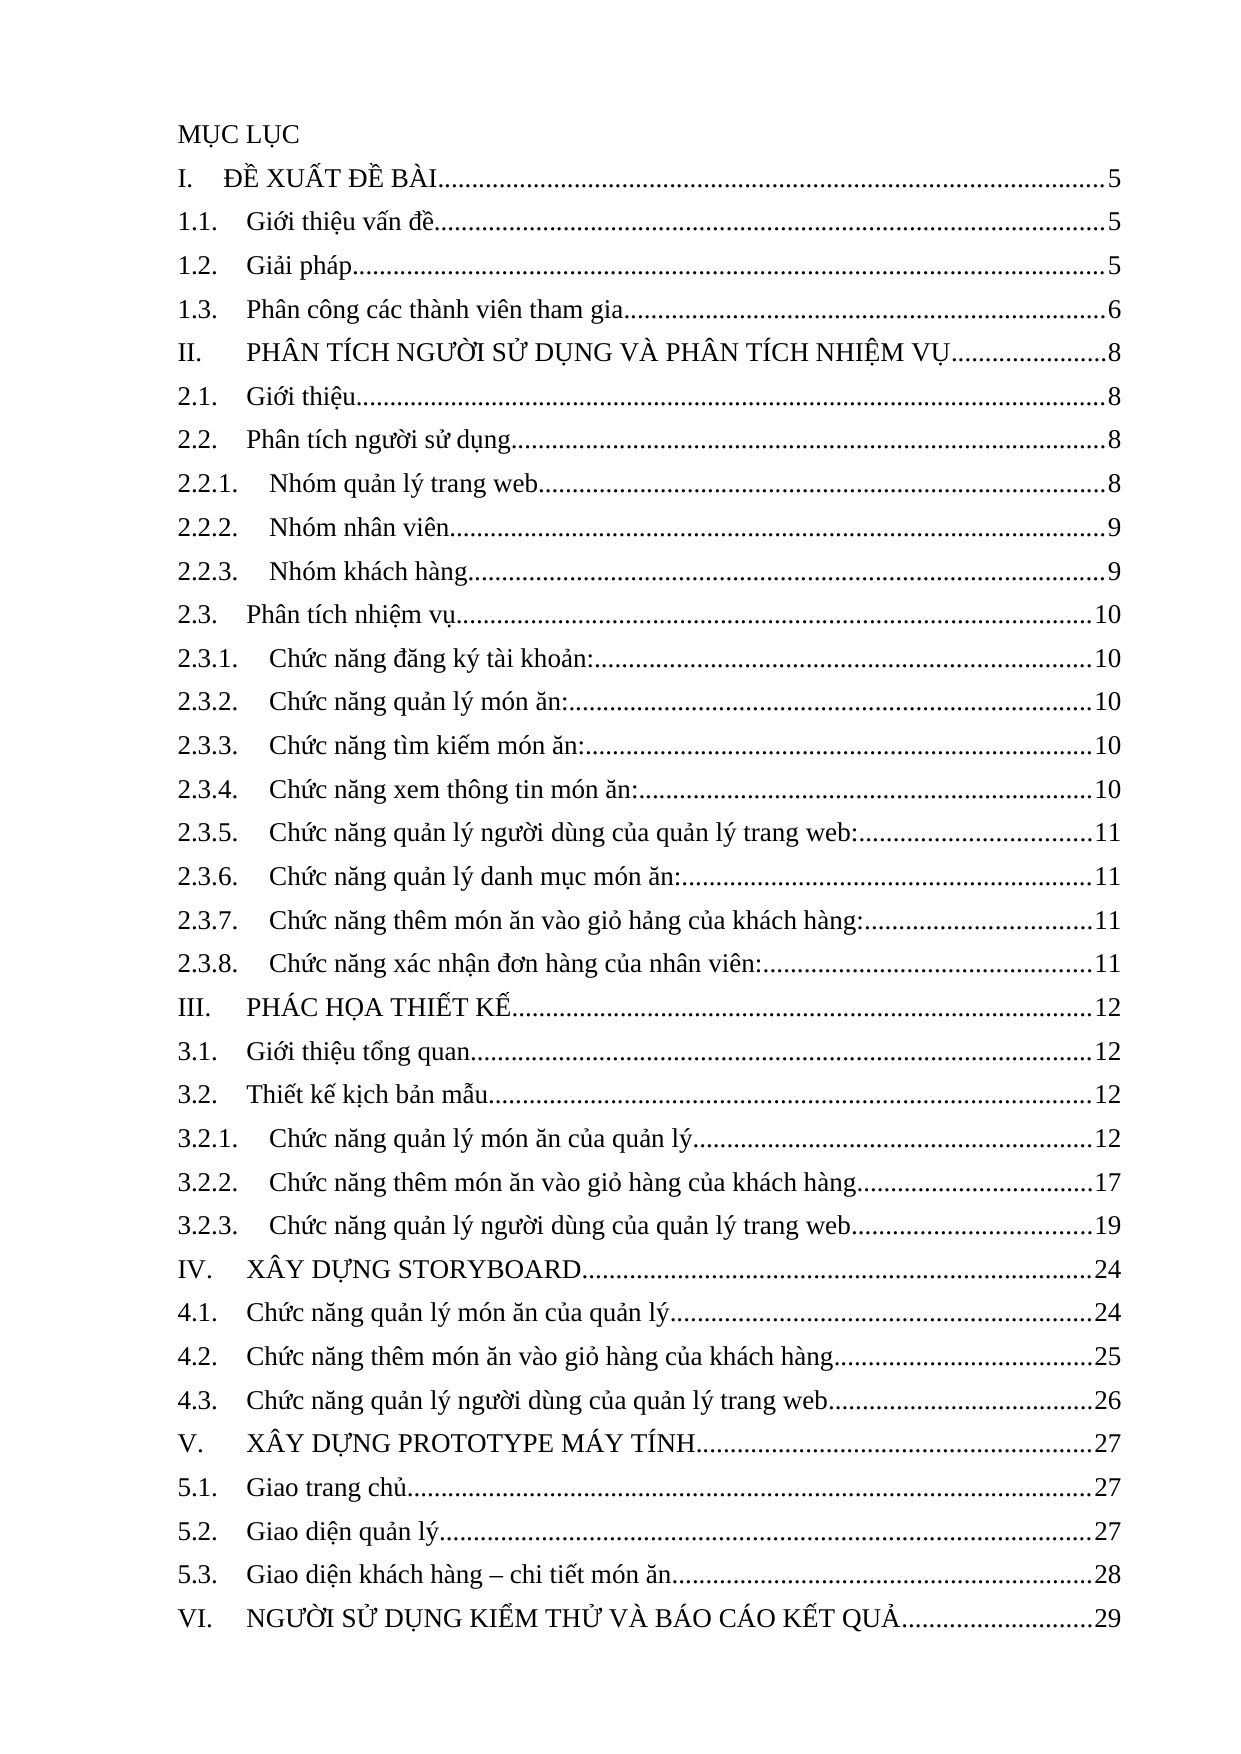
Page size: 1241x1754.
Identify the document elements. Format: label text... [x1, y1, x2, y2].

text 5.1. Giao trang chủ 27 [177, 1471, 1122, 1502]
text III. PHÁC HỌA THIẾT KẾ 12 [177, 991, 1122, 1022]
text 2.1. Giới thiệu 8 [177, 380, 1122, 411]
text 2.3.5. Chức năng quản lý người dùng của quản lý trang web: 11 [177, 816, 1122, 848]
text VI. NGƯỜI SỬ DỤNG KIỂM THỬ VÀ BÁO CÁO KẾT QUẢ 29 [177, 1602, 1122, 1633]
text 2.3.1. Chức năng đăng ký tài khoản: 10 [177, 642, 1122, 673]
text 2.3.7. Chức năng thêm món ăn vào giỏ hảng của khách hàng: 11 [177, 904, 1122, 935]
text 4.1. Chức năng quản lý món ăn của quản lý 24 [177, 1297, 1122, 1328]
text 2.2.2. Nhóm nhân viên 9 [177, 511, 1122, 542]
text 2.3.4. Chức năng xem thông tin món ăn: 10 [177, 773, 1122, 804]
text 2.3.6. Chức năng quản lý danh mục món ăn: 11 [177, 860, 1122, 891]
text 2.2.1. Nhóm quản lý trang web 8 [177, 467, 1122, 498]
text 5.2. Giao diện quản lý 27 [177, 1515, 1122, 1546]
text 2.3.2. Chức năng quản lý món ăn: 10 [177, 686, 1122, 717]
text 4.3. Chức năng quản lý người dùng của quản lý trang web 26 [177, 1384, 1122, 1415]
text V. XÂY DỰNG PROTOTYPE MÁY TÍNH 27 [177, 1427, 1122, 1459]
text II. PHÂN TÍCH NGƯỜI SỬ DỤNG VÀ PHÂN TÍCH NHIỆM VỤ 8 [177, 336, 1122, 367]
text I. ĐỀ XUẤT ĐỀ BÀI 5 [177, 162, 1122, 193]
text 1.2. Giải pháp 5 [177, 249, 1122, 280]
text 3.2.1. Chức năng quản lý món ăn của quản lý 12 [177, 1122, 1122, 1153]
text 3.1. Giới thiệu tổng quan 12 [177, 1035, 1122, 1066]
text 3.2.3. Chức năng quản lý người dùng của quản lý trang web 19 [177, 1209, 1122, 1240]
text 3.2.2. Chức năng thêm món ăn vào giỏ hàng của khách hàng 17 [177, 1166, 1122, 1197]
text 2.2. Phân tích người sử dụng 8 [177, 424, 1122, 455]
text 1.1. Giới thiệu vấn đề 5 [177, 205, 1122, 237]
text 1.3. Phân công các thành viên tham gia 6 [177, 293, 1122, 324]
text 2.3.8. Chức năng xác nhận đơn hàng của nhân viên: 11 [177, 947, 1122, 978]
text 3.2. Thiết kế kịch bản mẫu 12 [177, 1078, 1122, 1109]
text 4.2. Chức năng thêm món ăn vào giỏ hàng của khách hàng 25 [177, 1340, 1122, 1371]
text Hà Nội - 2021 MỤC LỤC [177, 118, 1122, 149]
text 2.2.3. Nhóm khách hàng 9 [177, 554, 1122, 586]
text IV. XÂY DỰNG STORYBOARD 24 [177, 1253, 1122, 1284]
text 2.3.3. Chức năng tìm kiếm món ăn: 10 [177, 729, 1122, 760]
text 5.3. Giao diện khách hàng – chi tiết món ăn 28 [177, 1558, 1122, 1589]
text 2.3. Phân tích nhiệm vụ 10 [177, 598, 1122, 629]
